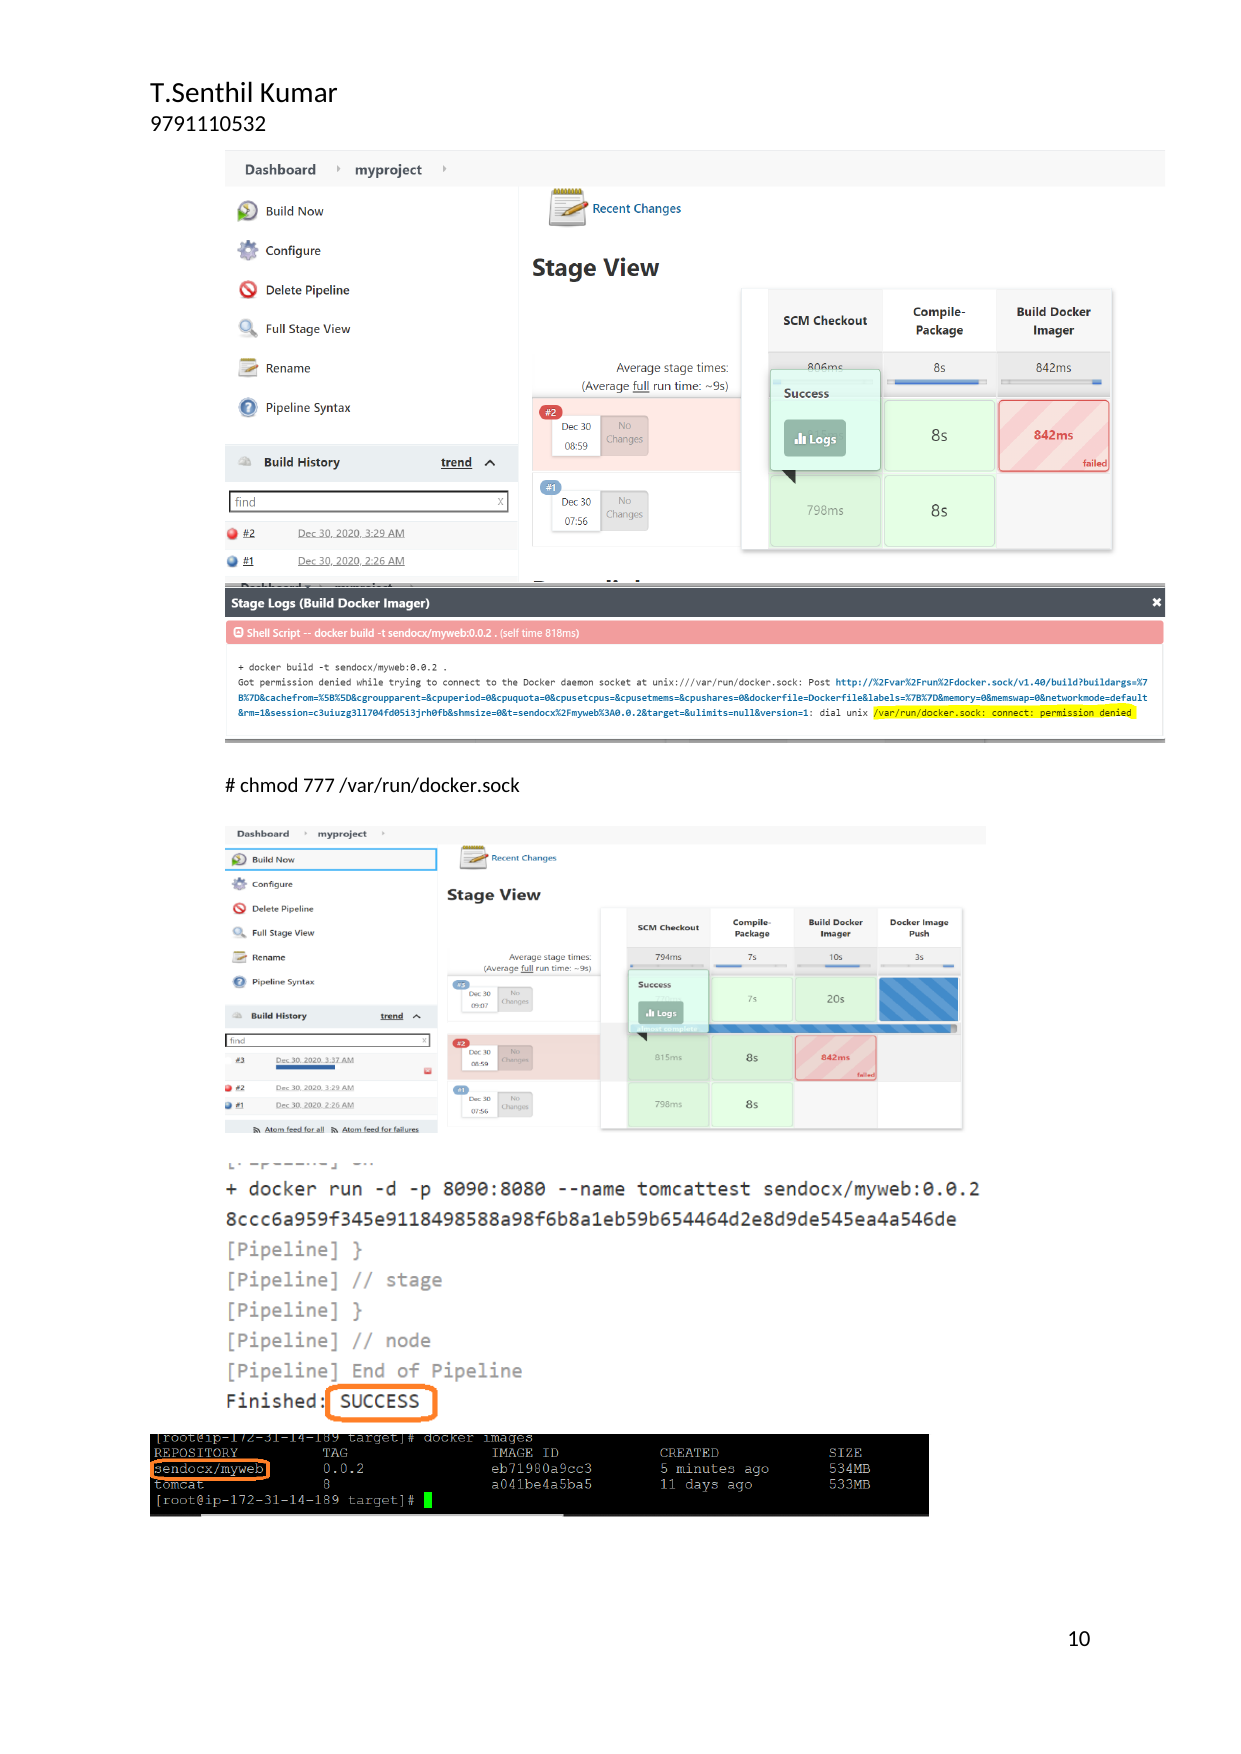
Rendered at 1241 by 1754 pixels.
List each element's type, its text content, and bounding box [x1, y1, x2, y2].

picture [225, 1162, 993, 1433]
picture [150, 1434, 932, 1521]
list # chmod 777 /var/run/docker.sock [225, 772, 1090, 797]
picture [225, 826, 986, 1133]
picture [225, 150, 1166, 582]
picture [225, 583, 1166, 743]
